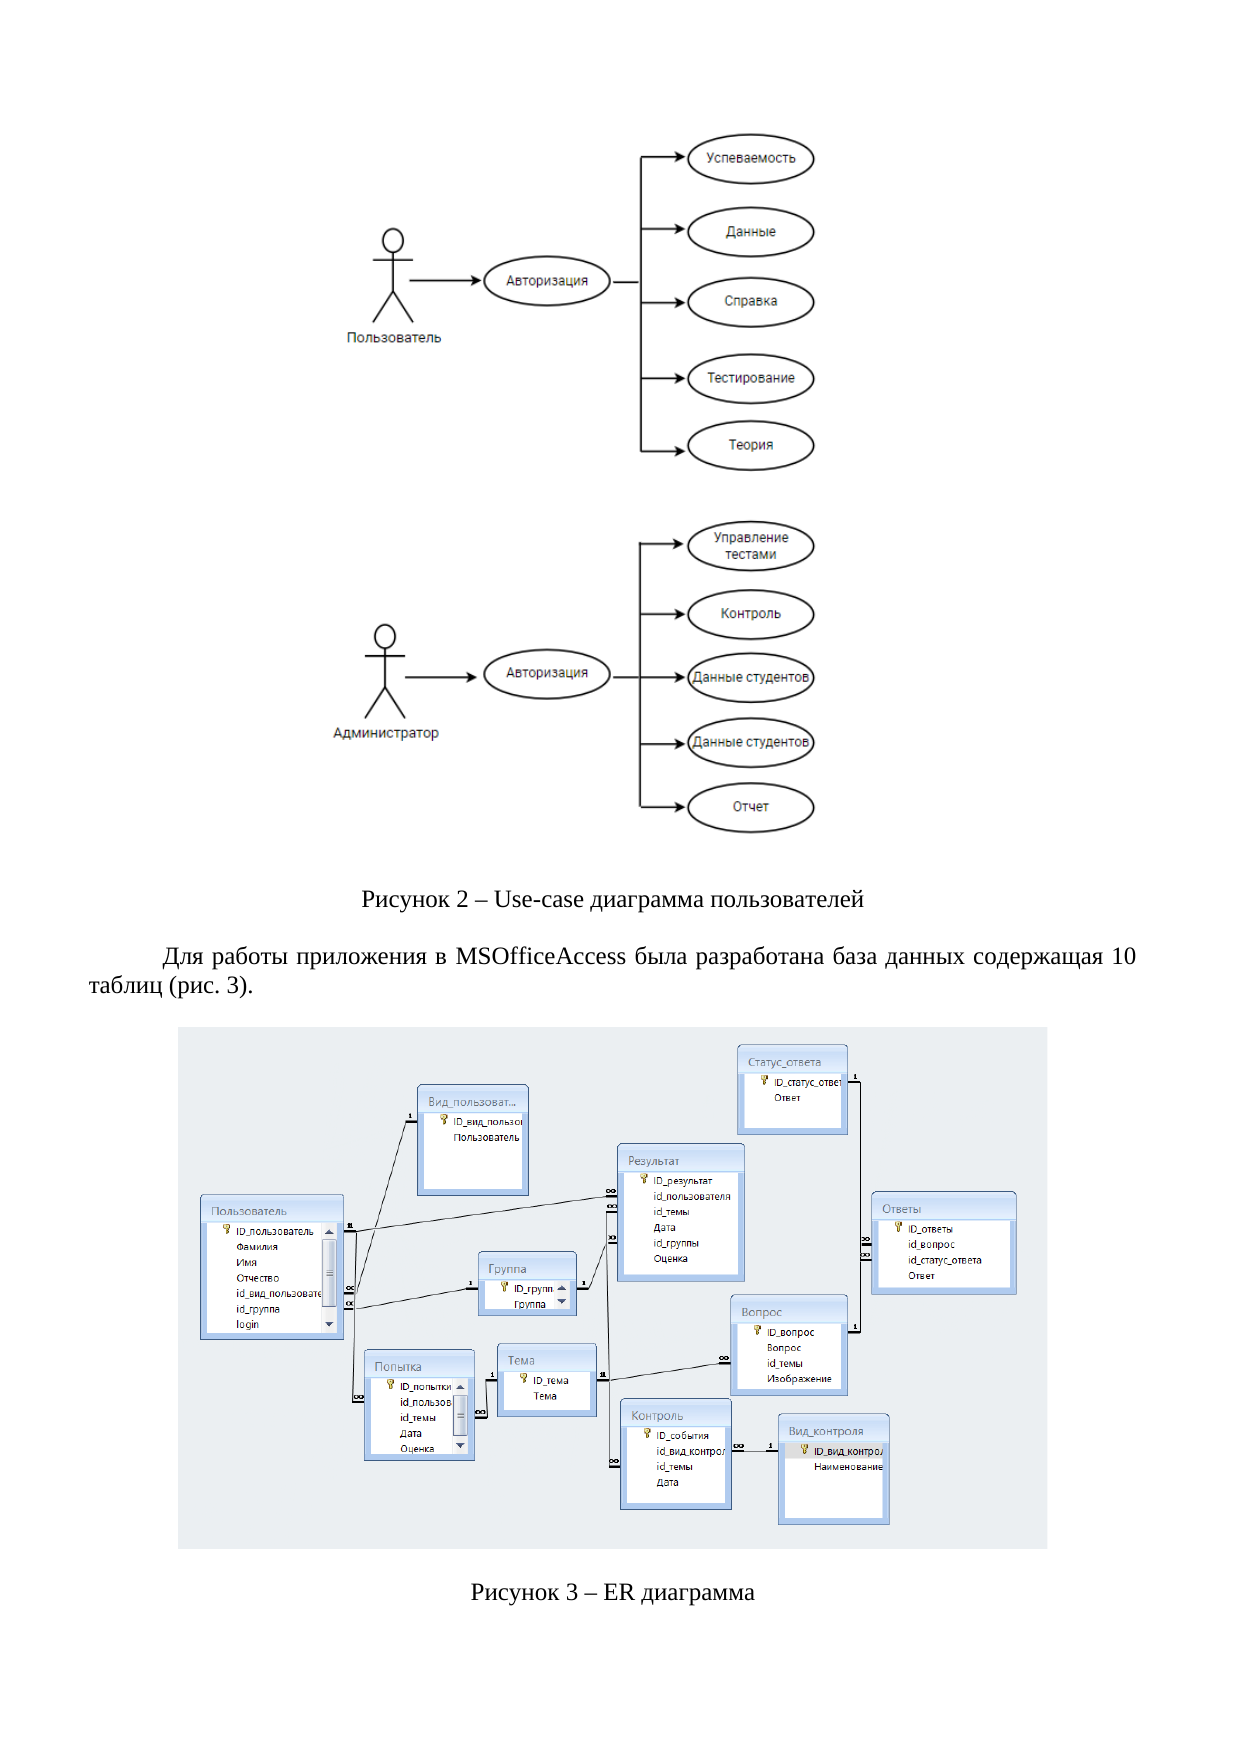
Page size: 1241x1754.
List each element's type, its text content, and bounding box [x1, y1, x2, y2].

text Рисунок 3 – ER диаграмма [88, 1577, 1137, 1606]
text Рисунок 2 – Use-case диаграмма пользователей [88, 884, 1137, 913]
text Для работы приложения в MSOfficeAccess была разработана база данных содержащая 10 таблиц (рис. 3). [88, 941, 1137, 999]
picture [178, 1027, 1048, 1549]
picture [289, 118, 937, 856]
